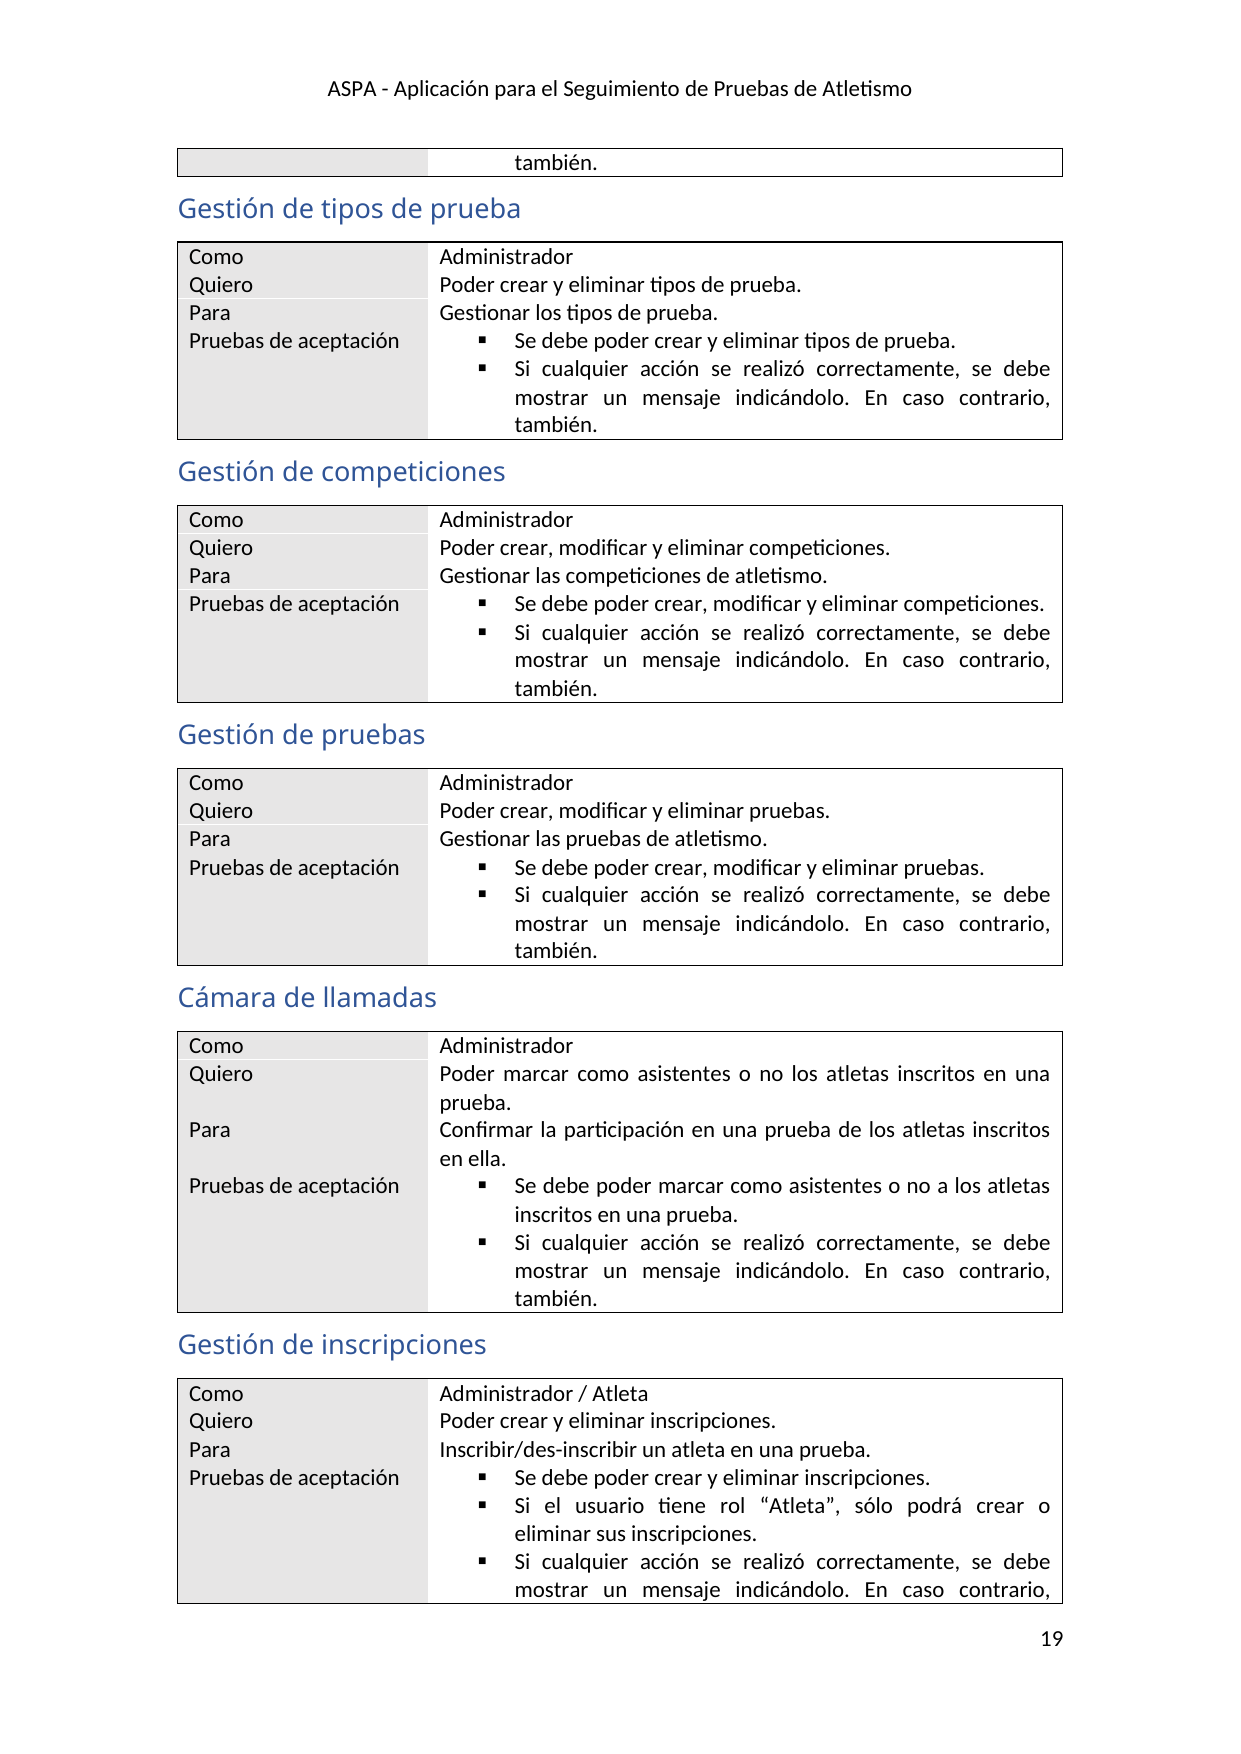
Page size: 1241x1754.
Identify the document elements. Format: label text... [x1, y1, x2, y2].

table_cell Gestionar las pruebas de atletismo. [428, 825, 1062, 853]
table_header Administrador [428, 769, 1062, 797]
table_cell Para [178, 1435, 428, 1463]
table_header Administrador [428, 1032, 1062, 1059]
table_cell Para [178, 562, 428, 589]
table_cell Quiero [178, 1407, 428, 1435]
table_cell Para [178, 1116, 428, 1172]
table_cell Quiero [178, 1060, 428, 1116]
table_cell Pruebas de aceptación [178, 1172, 428, 1312]
table_cell Se debe poder marcar como asistentes o no a los atletas inscritos en una prueba. Si cualquier acción se realizó correctamente, se debe mostrar un mensaje indicándolo. En caso contrario, también. [428, 1172, 1062, 1312]
table_cell Inscribir/des-inscribir un atleta en una prueba. [428, 1435, 1062, 1463]
table_cell Quiero [178, 271, 428, 298]
table_header Administrador [428, 506, 1062, 533]
table_cell Gestionar los tipos de prueba. [428, 299, 1062, 327]
subtitle Gestión de competiciones [177, 452, 1063, 489]
table_header Como [178, 243, 428, 271]
table_cell Pruebas de aceptación [178, 853, 428, 965]
table_cell Quiero [178, 797, 428, 824]
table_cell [178, 149, 428, 176]
table_cell Poder marcar como asistentes o no los atletas inscritos en una prueba. [428, 1060, 1062, 1116]
subtitle Cámara de llamadas [177, 978, 1063, 1015]
table_header Como [178, 1379, 428, 1407]
table_cell Se debe poder crear, modificar y eliminar pruebas. Si cualquier acción se realizó correctamente, se debe mostrar un mensaje indicándolo. En caso contrario, también. [428, 853, 1062, 965]
table_cell Gestionar las competiciones de atletismo. [428, 562, 1062, 589]
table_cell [178, 1463, 428, 1603]
table_cell Poder crear y eliminar inscripciones. [428, 1407, 1062, 1435]
table_cell Se debe poder crear y eliminar tipos de prueba. Si cualquier acción se realizó correctamente, se debe mostrar un mensaje indicándolo. En caso contrario, también. [428, 327, 1062, 439]
table_cell Poder crear, modificar y eliminar pruebas. [428, 797, 1062, 824]
table_cell Poder crear y eliminar tipos de prueba. [428, 271, 1062, 298]
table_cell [428, 149, 1062, 176]
table_cell Poder crear, modificar y eliminar competiciones. [428, 534, 1062, 562]
table_cell Para [178, 299, 428, 327]
table_header Administrador / Atleta [428, 1379, 1062, 1407]
table_cell Quiero [178, 534, 428, 562]
subtitle Gestión de inscripciones [177, 1325, 1063, 1362]
subtitle Gestión de pruebas [177, 715, 1063, 752]
table_cell Se debe poder crear, modificar y eliminar competiciones. Si cualquier acción se realizó correctamente, se debe mostrar un mensaje indicándolo. En caso contrario, también. [428, 590, 1062, 702]
table_header Como [178, 1032, 428, 1059]
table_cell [428, 1463, 1062, 1603]
table_header Como [178, 769, 428, 797]
table_header Como [178, 506, 428, 533]
subtitle Gestión de tipos de prueba [177, 189, 1063, 226]
table_cell Para [178, 825, 428, 853]
table_cell Confirmar la participación en una prueba de los atletas inscritos en ella. [428, 1116, 1062, 1172]
table_cell Pruebas de aceptación [178, 327, 428, 439]
table_cell Pruebas de aceptación [178, 590, 428, 702]
table_header Administrador [428, 243, 1062, 271]
